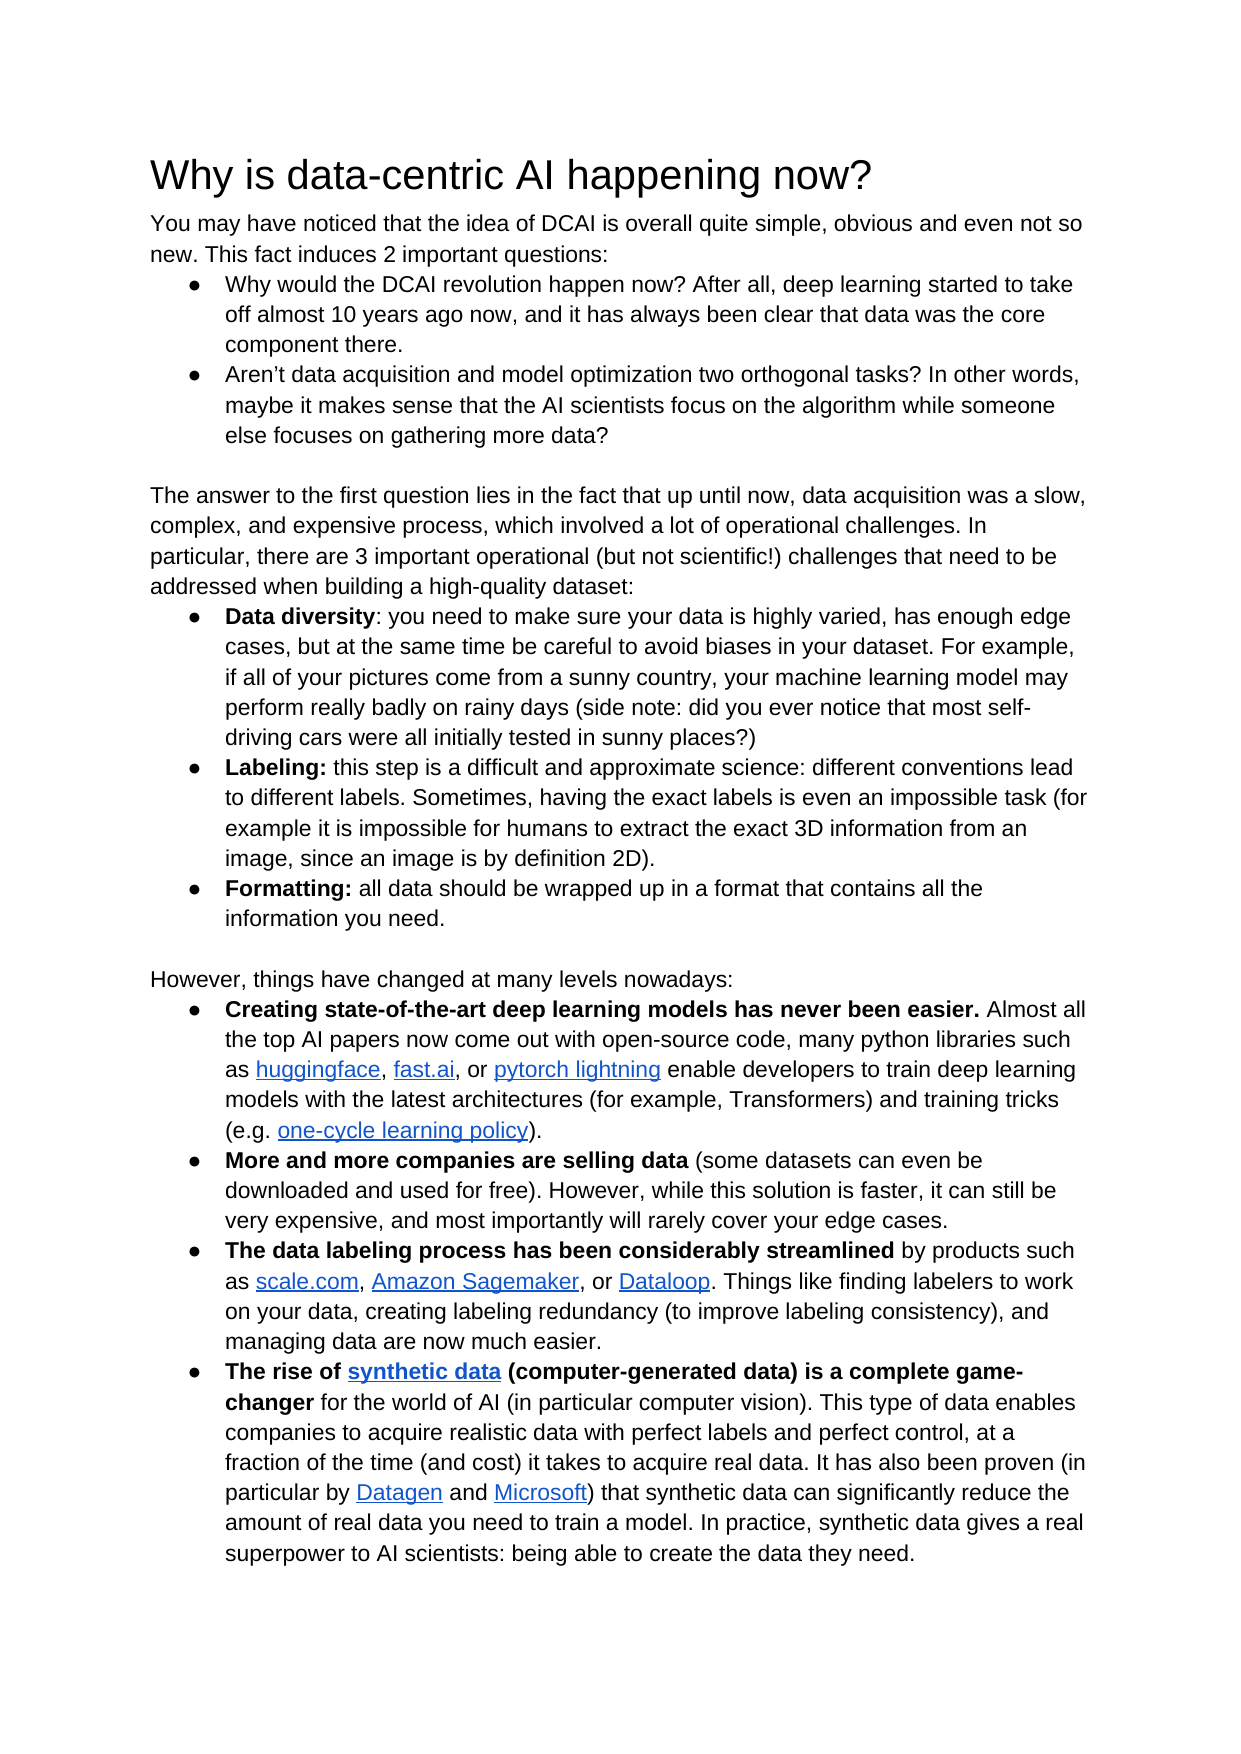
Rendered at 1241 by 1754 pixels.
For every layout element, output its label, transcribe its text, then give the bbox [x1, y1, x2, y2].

list Aren’t data acquisition and model optimization two orthogonal tasks? In other words, maybe it makes sense that the AI scientists focus on the algorithm while someone else focuses on gathering more data? [187, 361, 1090, 448]
list Labeling: this step is a difficult and approximate science: different conventions lead to different labels. Sometimes, having the exact labels is even an impossible task (for example it is impossible for humans to extract the exact 3D information from an image, since an image is by definition 2D). [187, 754, 1090, 871]
list Creating state-of-the-art deep learning models has never been easier. Almost all the top AI papers now come out with open-source code, many python libraries such as huggingface, fast.ai, or pytorch lightning enable developers to train deep learning models with the latest architectures (for example, Transformers) and training tricks (e.g. one-cycle learning policy). [187, 996, 1090, 1143]
list More and more companies are selling data (some datasets can even be downloaded and used for free). However, while this solution is faster, it can still be very expensive, and most importantly will rarely cover your edge cases. [187, 1147, 1090, 1234]
text You may have noticed that the idea of DCAI is overall quite simple, obvious and even not so new. This fact induces 2 important questions: [150, 210, 1090, 267]
list Why would the DCAI revolution happen now? After all, deep learning started to take off almost 10 years ago now, and it has always been clear that data was the core component there. [187, 271, 1090, 358]
list Formatting: all data should be wrapped up in a format that contains all the information you need. [187, 875, 1090, 932]
text However, things have changed at many levels nowadays: [150, 935, 1090, 992]
list Data diversity: you need to make sure your data is highly varied, has enough edge cases, but at the same time be careful to avoid biases in your dataset. For example, if all of your pictures come from a sunny country, your machine learning model may perform really badly on rainy days (side note: did you ever notice that most self-driving cars were all initially tested in sunny places?) [187, 603, 1090, 750]
list The rise of synthetic data (computer-generated data) is a complete game-changer for the world of AI (in particular computer vision). This type of data enables companies to acquire realistic data with perfect labels and perfect control, at a fraction of the time (and cost) it takes to acquire real data. It has also been proven (in particular by Datagen and Microsoft) that synthetic data can significantly reduce the amount of real data you need to train a model. In practice, synthetic data gives a real superpower to AI scientists: being able to create the data they need. [187, 1358, 1090, 1566]
subtitle Why is data-centric AI happening now? [150, 150, 1090, 198]
list The data labeling process has been considerably streamlined by products such as scale.com, Amazon Sagemaker, or Dataloop. Things like finding labelers to work on your data, creating labeling redundancy (to improve labeling consistency), and managing data are now much easier. [187, 1237, 1090, 1354]
text The answer to the first question lies in the fact that up until now, data acquisition was a slow, complex, and expensive process, which involved a lot of operational challenges. In particular, there are 3 important operational (but not scientific!) challenges that need to be addressed when building a high-quality dataset: [150, 482, 1090, 599]
